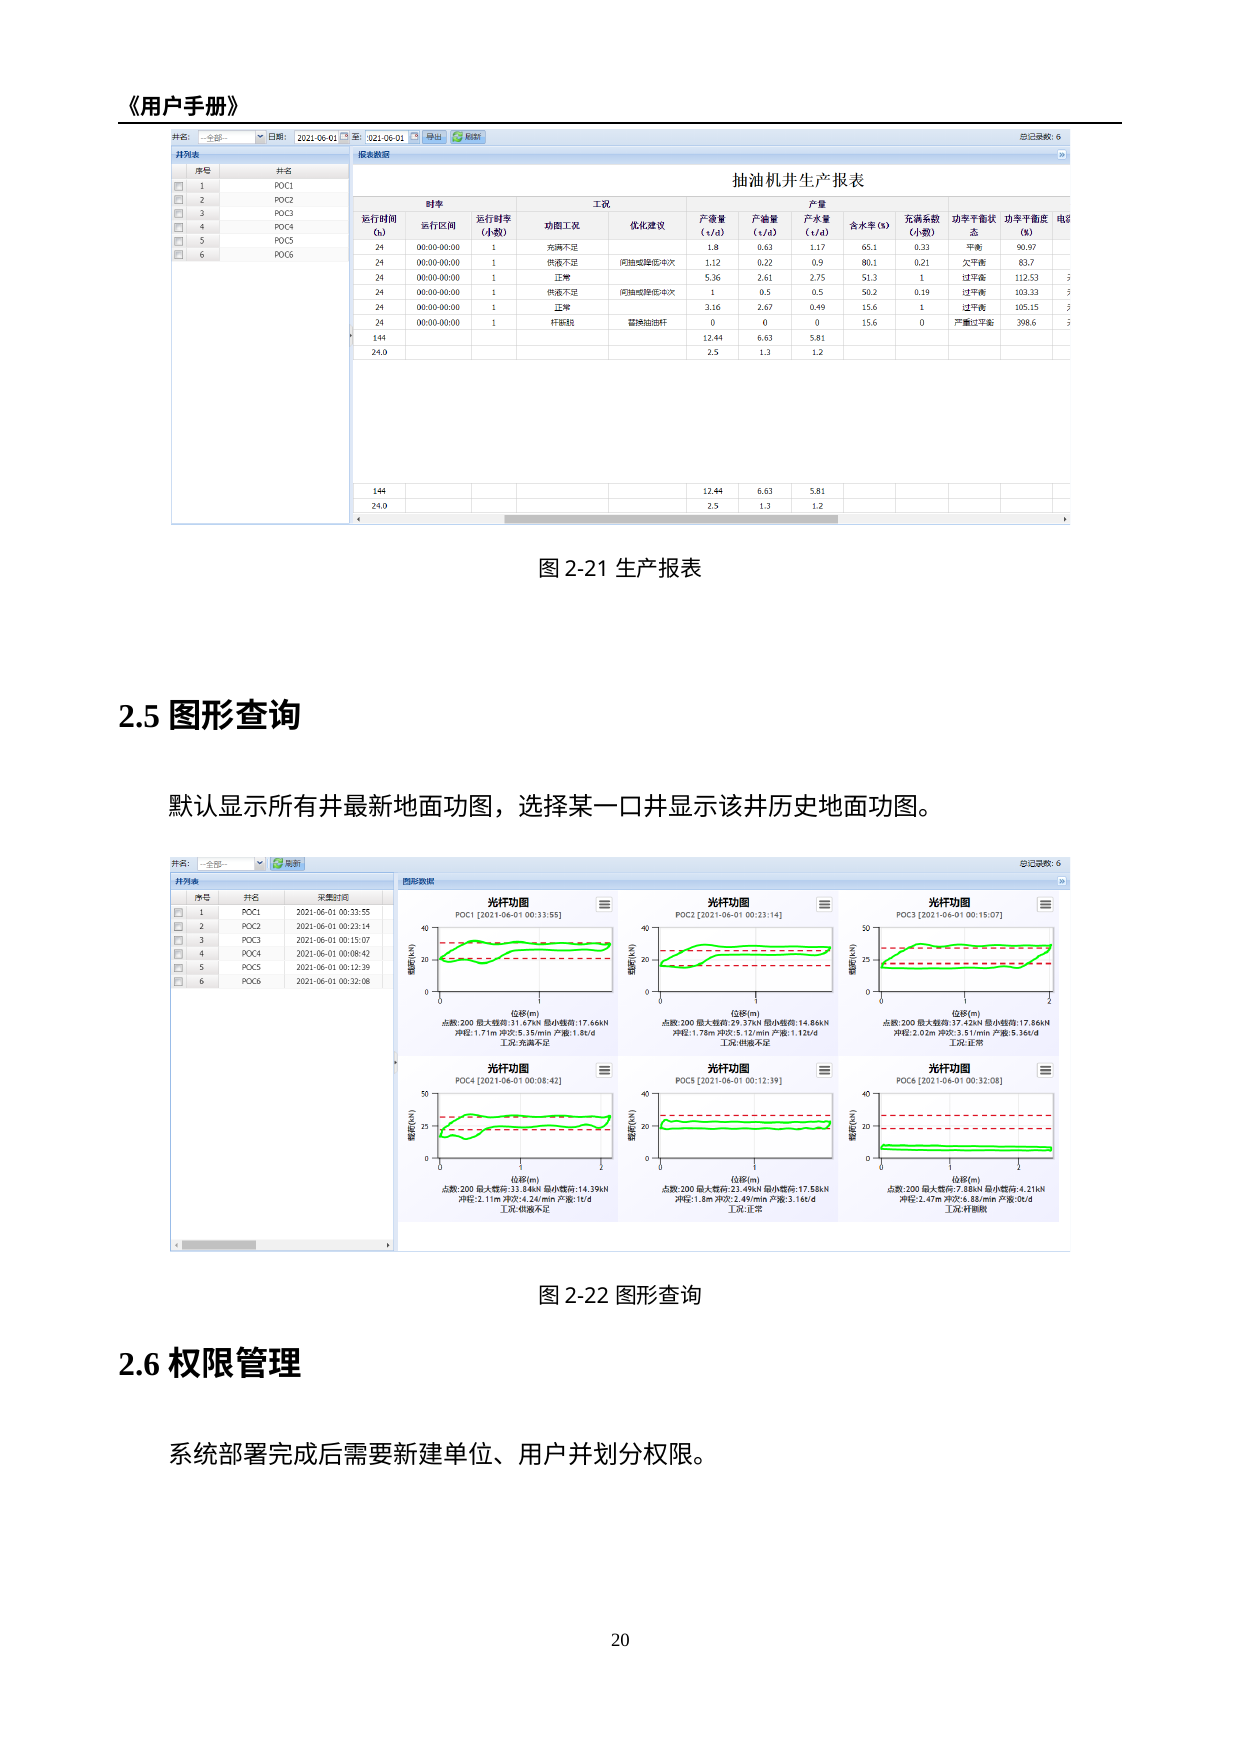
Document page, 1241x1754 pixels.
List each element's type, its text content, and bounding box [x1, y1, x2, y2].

subtitle 2.6 权限管理 [118, 1327, 1122, 1395]
subtitle 2.5 图形查询 [118, 679, 1122, 747]
text 系统部署完成后需要新建单位、用户并划分权限。 [118, 1419, 1122, 1487]
text 默认显示所有井最新地面功图，选择某一口井显示该井历史地面功图。 [118, 771, 1122, 839]
picture [170, 129, 1071, 525]
text 图2-22 图形查询 [118, 1277, 1122, 1311]
text 图2-21 生产报表 [118, 549, 1122, 583]
picture [170, 857, 1071, 1252]
